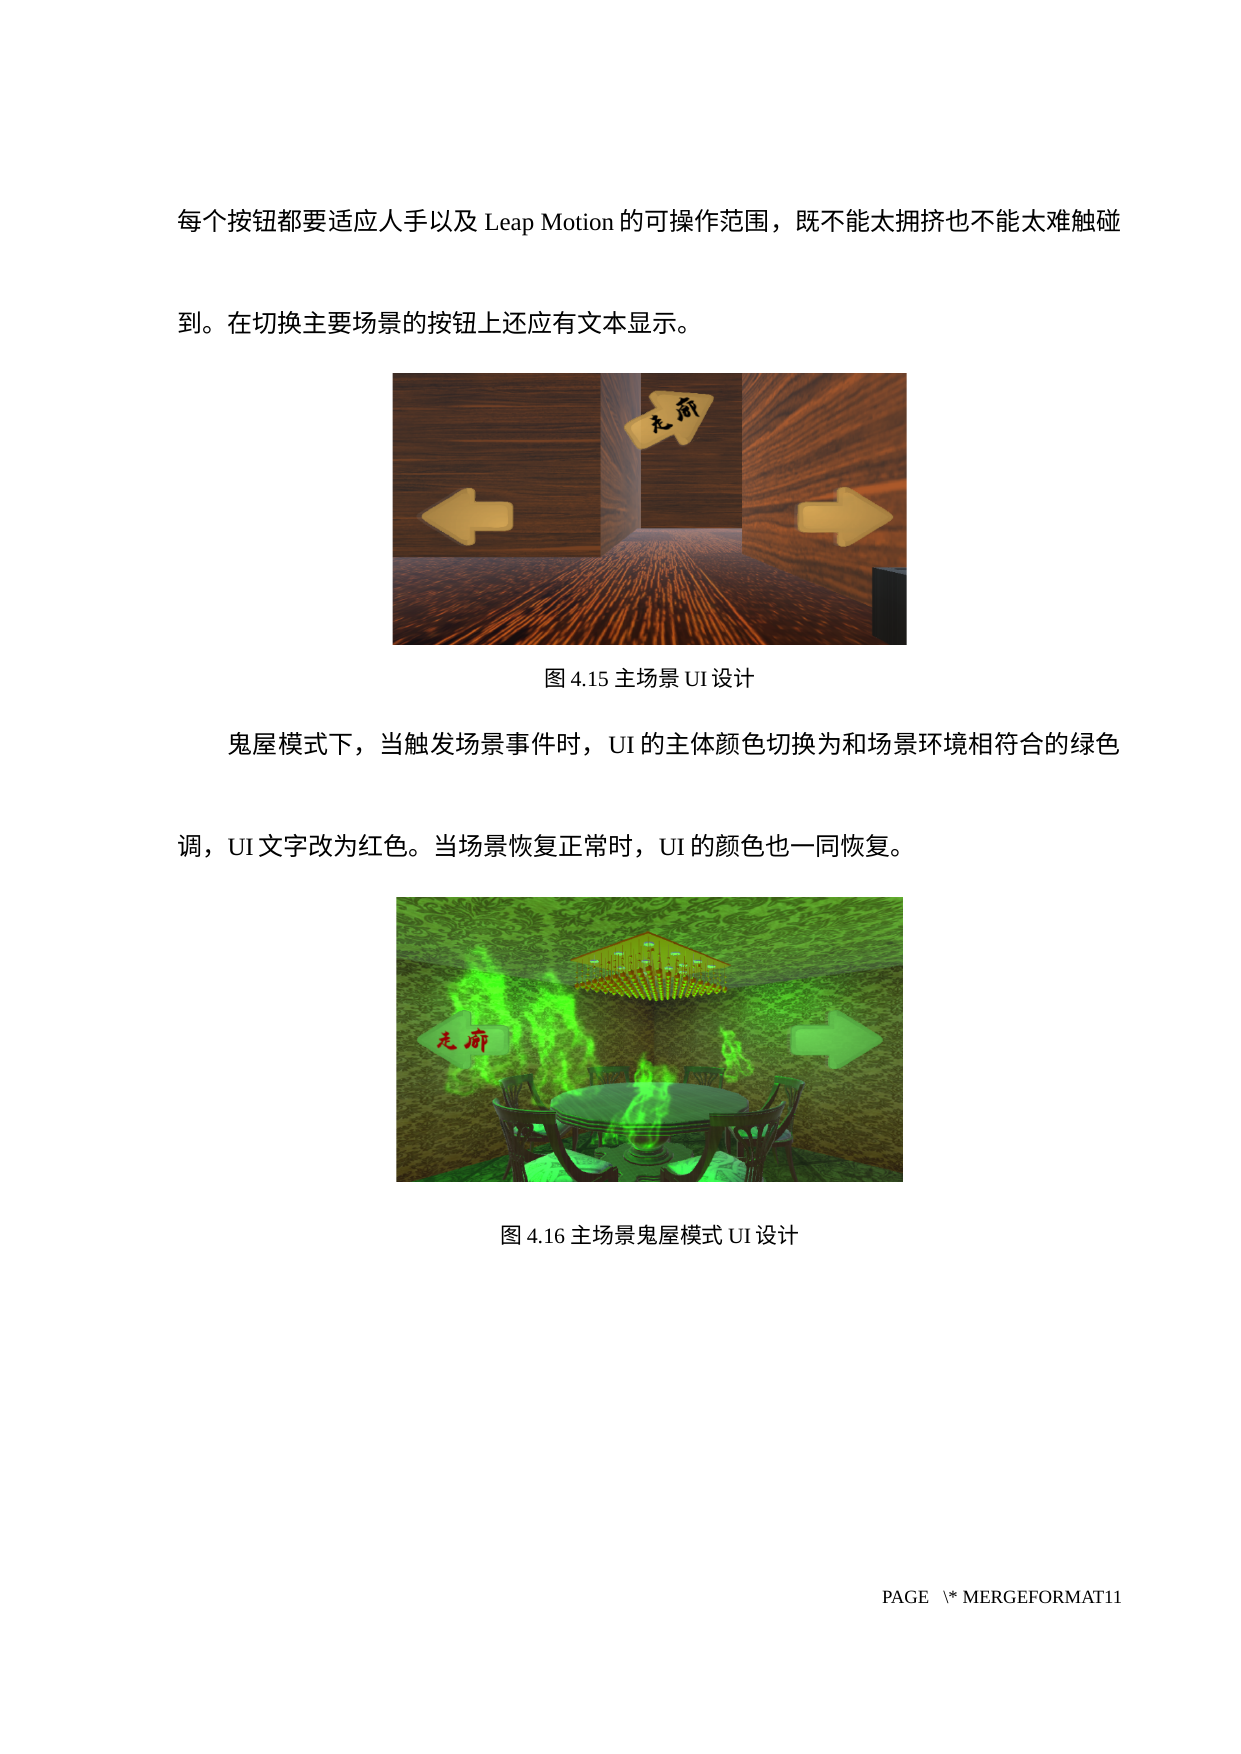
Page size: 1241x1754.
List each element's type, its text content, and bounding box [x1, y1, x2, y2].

text 鬼屋模式下，当触发场景事件时，UI的主体颜色切换为和场景环境相符合的绿色调，UI文字改为红色。当场景恢复正常时，UI的颜色也一同恢复。 [177, 709, 1122, 879]
picture [396, 897, 903, 1182]
picture [392, 373, 907, 645]
text 图4.15 主场景UI设计 [177, 659, 1122, 693]
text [177, 185, 1122, 355]
text 图4.16 主场景鬼屋模式UI设计 [177, 1217, 1122, 1251]
